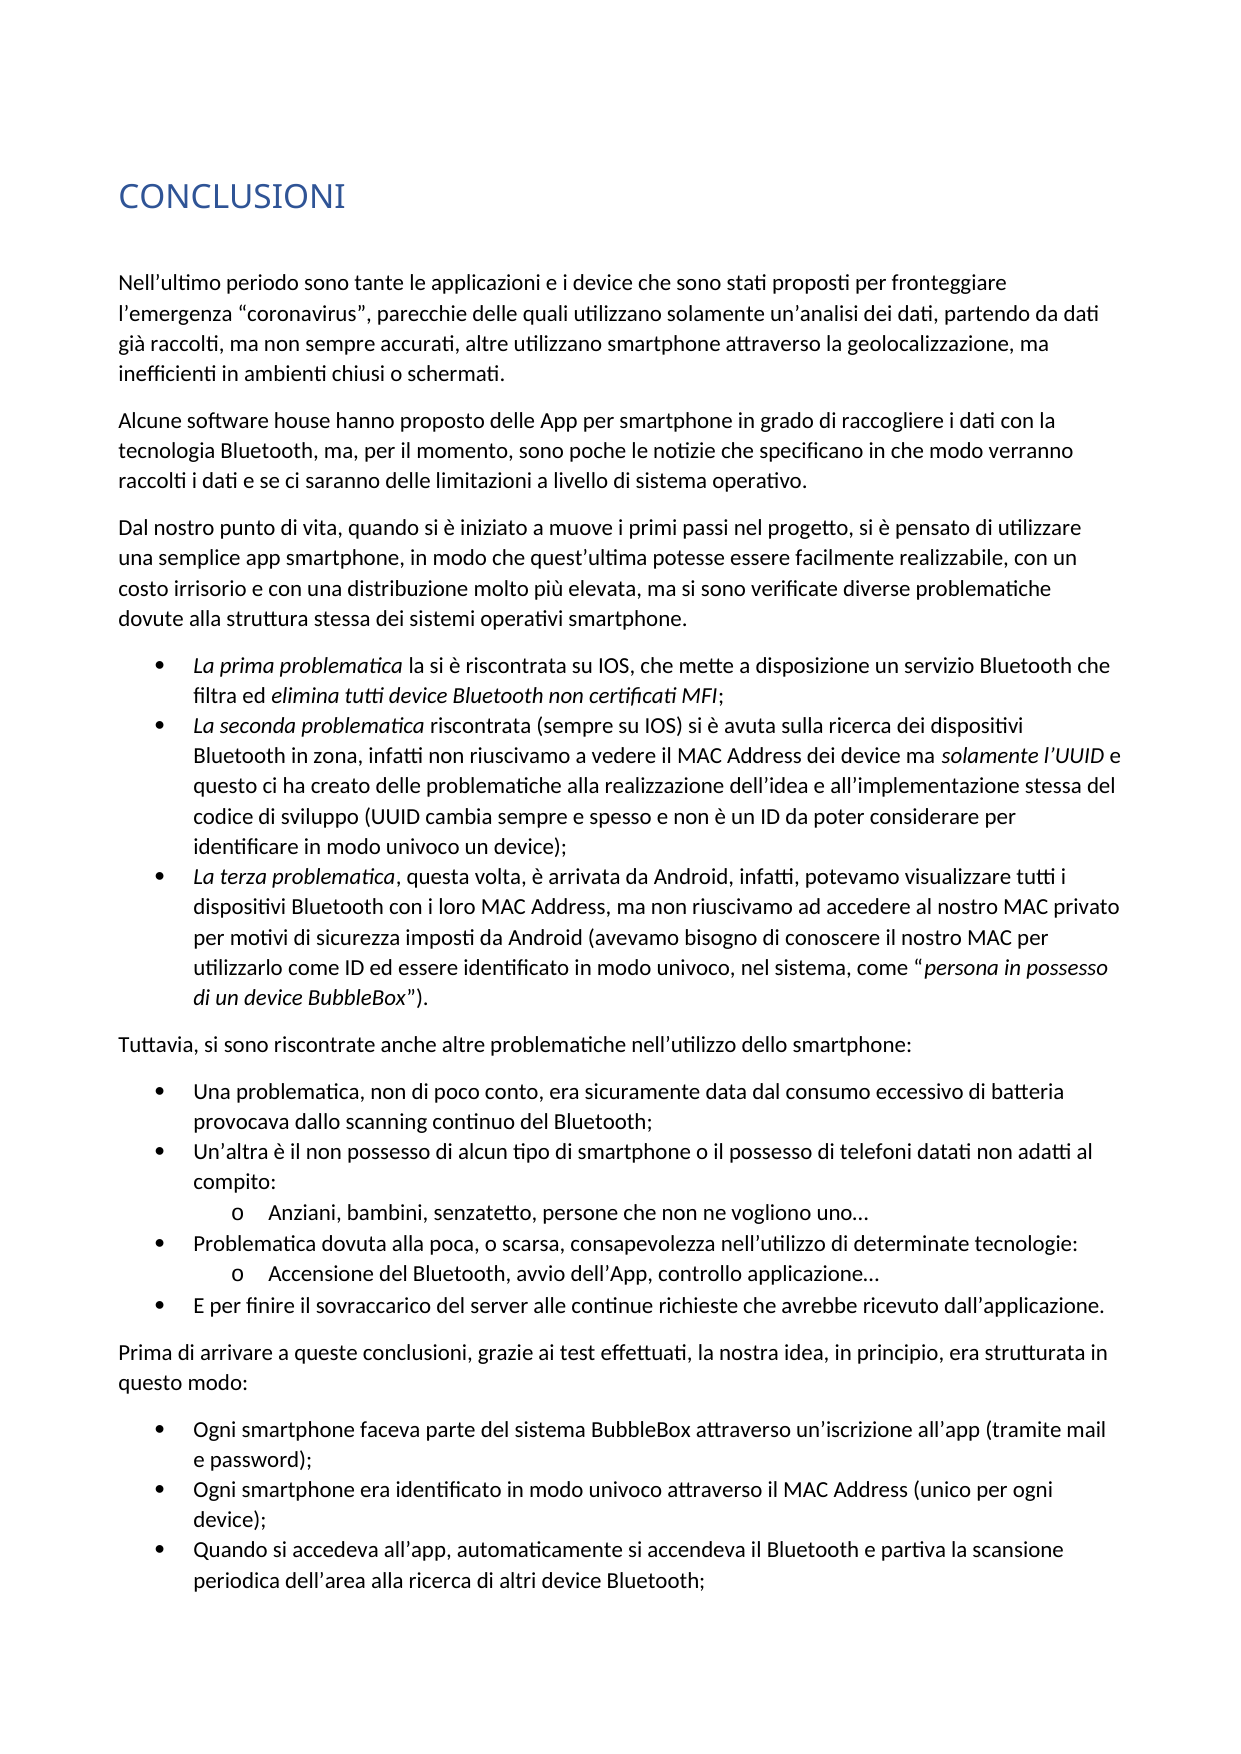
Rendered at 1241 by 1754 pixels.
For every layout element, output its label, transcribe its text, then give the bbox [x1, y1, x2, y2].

subtitle CONCLUSIONI [118, 173, 1122, 218]
list Quando si accedeva all’app, automaticamente si accendeva il Bluetooth e partiva la scansione periodica dell’area alla ricerca di altri device Bluetooth; [156, 1536, 1122, 1594]
list Un’altra è il non possesso di alcun tipo di smartphone o il possesso di telefoni datati non adatti al compito: [156, 1137, 1122, 1195]
list Una problematica, non di poco conto, era sicuramente data dal consumo eccessivo di batteria provocava dallo scanning continuo del Bluetooth; [156, 1077, 1122, 1135]
list Anziani, bambini, senzatetto, persone che non ne vogliono uno… [231, 1198, 1122, 1227]
list Ogni smartphone faceva parte del sistema BubbleBox attraverso un’iscrizione all’app (tramite mail e password); [156, 1415, 1122, 1473]
list La seconda problematica riscontrata (sempre su IOS) si è avuta sulla ricerca dei dispositivi Bluetooth in zona, infatti non riuscivamo a vedere il MAC Address dei device ma solamente l’UUID e questo ci ha creato delle problematiche alla realizzazione dell’idea e all’implementazione stessa del codice di sviluppo (UUID cambia sempre e spesso e non è un ID da poter considerare per identificare in modo univoco un device); [156, 711, 1122, 860]
text Dal nostro punto di vita, quando si è iniziato a muove i primi passi nel progetto, si è pensato di utilizzare una semplice app smartphone, in modo che quest’ultima potesse essere facilmente realizzabile, con un costo irrisorio e con una distribuzione molto più elevata, ma si sono verificate diverse problematiche dovute alla struttura stessa dei sistemi operativi smartphone. [118, 513, 1122, 632]
text Tuttavia, si sono riscontrate anche altre problematiche nell’utilizzo dello smartphone: [118, 1030, 1122, 1058]
list E per finire il sovraccarico del server alle continue richieste che avrebbe ricevuto dall’applicazione. [156, 1291, 1122, 1319]
list Accensione del Bluetooth, avvio dell’App, controllo applicazione… [231, 1259, 1122, 1288]
text Alcune software house hanno proposto delle App per smartphone in grado di raccogliere i dati con la tecnologia Bluetooth, ma, per il momento, sono poche le notizie che specificano in che modo verranno raccolti i dati e se ci saranno delle limitazioni a livello di sistema operativo. [118, 406, 1122, 494]
list Problematica dovuta alla poca, o scarsa, consapevolezza nell’utilizzo di determinate tecnologie: [156, 1229, 1122, 1257]
list La terza problematica, questa volta, è arrivata da Android, infatti, potevamo visualizzare tutti i dispositivi Bluetooth con i loro MAC Address, ma non riuscivamo ad accedere al nostro MAC privato per motivi di sicurezza imposti da Android (avevamo bisogno di conoscere il nostro MAC per utilizzarlo come ID ed essere identificato in modo univoco, nel sistema, come “persona in possesso di un device BubbleBox”). [156, 862, 1122, 1011]
list La prima problematica la si è riscontrata su IOS, che mette a disposizione un servizio Bluetooth che filtra ed elimina tutti device Bluetooth non certificati MFI; [156, 651, 1122, 709]
list Ogni smartphone era identificato in modo univoco attraverso il MAC Address (unico per ogni device); [156, 1475, 1122, 1533]
text Nell’ultimo periodo sono tante le applicazioni e i device che sono stati proposti per fronteggiare l’emergenza “coronavirus”, parecchie delle quali utilizzano solamente un’analisi dei dati, partendo da dati già raccolti, ma non sempre accurati, altre utilizzano smartphone attraverso la geolocalizzazione, ma inefficienti in ambienti chiusi o schermati. [118, 268, 1122, 387]
text Prima di arrivare a queste conclusioni, grazie ai test effettuati, la nostra idea, in principio, era strutturata in questo modo: [118, 1338, 1122, 1396]
